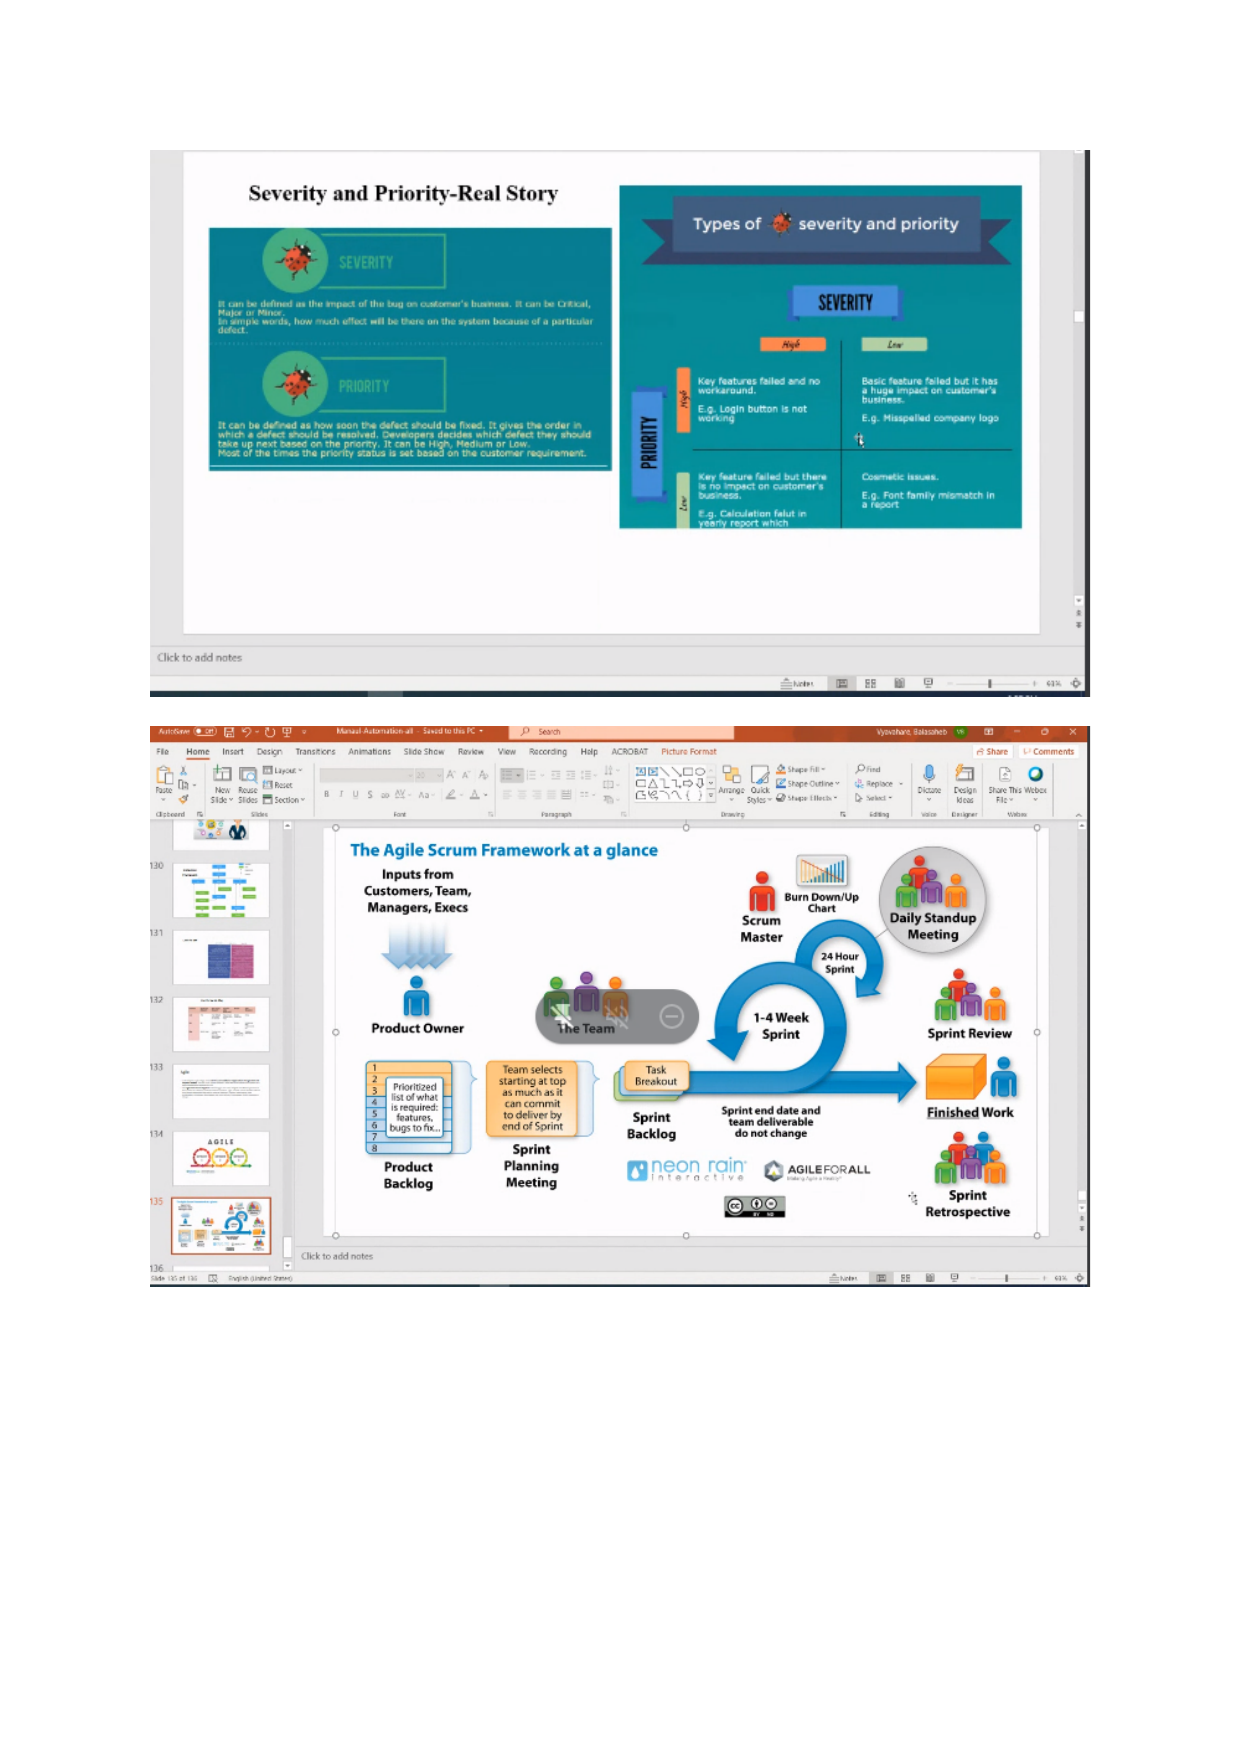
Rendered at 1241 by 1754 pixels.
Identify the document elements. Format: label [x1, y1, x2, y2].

picture [150, 150, 1091, 697]
picture [150, 726, 1091, 1287]
